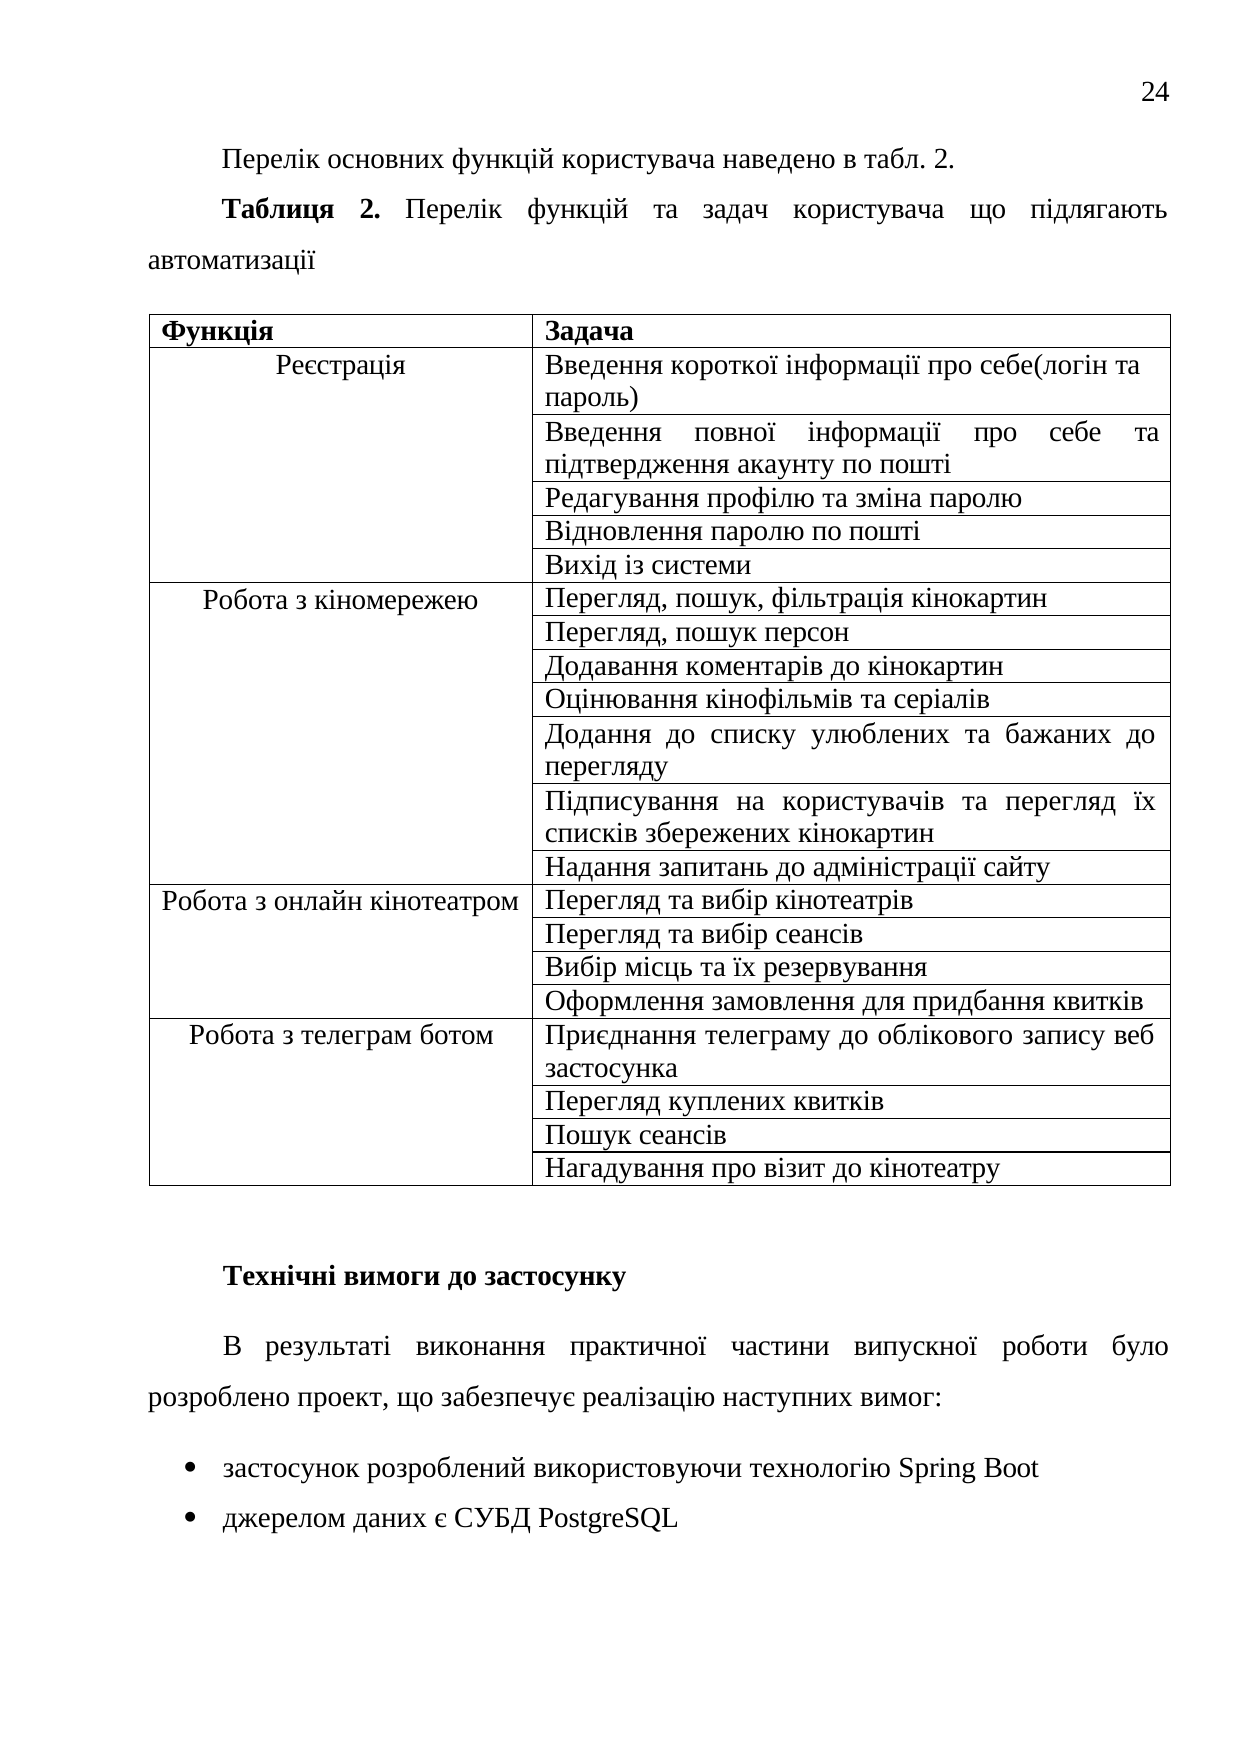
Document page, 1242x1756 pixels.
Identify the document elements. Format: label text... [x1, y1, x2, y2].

table_cell Вибір місць та їх резервування [533, 952, 1170, 984]
table_cell Вихід із системи [533, 549, 1170, 582]
table_cell Перегляд та вибір сеансів [533, 918, 1170, 951]
table_cell Приєднання телеграму до облікового запису веб застосунка [533, 1019, 1170, 1084]
text В результаті виконання практичної частини випускної роботи було розроблено проект, що забезпечує реалізацію наступних вимог: [148, 1328, 1171, 1413]
table_header Функція [150, 315, 532, 347]
table_cell Робота з кіномережею [150, 583, 532, 883]
table_cell Оформлення замовлення для придбання квитків [533, 985, 1170, 1017]
table_cell Нагадування про візит до кінотеатру [533, 1153, 1170, 1185]
table_cell Додавання коментарів до кінокартин [533, 650, 1170, 682]
table_header Задача [533, 315, 1170, 347]
list джерелом даних є СУБД PostgreSQL [185, 1500, 1183, 1534]
table_cell Підписування на користувачів та перегляд їх списків збережених кінокартин [533, 784, 1170, 850]
table_cell Редагування профілю та зміна паролю [533, 482, 1170, 515]
text Таблиця 2. Перелік функцій та задач користувача що підлягають автоматизації [148, 192, 1171, 276]
table_cell Введення повної інформації про себе та підтвердження акаунту по пошті [533, 415, 1170, 481]
text Перелік основних функцій користувача наведено в табл. 2. [221, 141, 1183, 175]
table_cell Додання до списку улюблених та бажаних до перегляду [533, 717, 1170, 783]
table_cell Перегляд куплених квитків [533, 1086, 1170, 1118]
table_cell Робота з телеграм ботом [150, 1019, 532, 1185]
subtitle Технічні вимоги до застосунку [223, 1258, 1183, 1292]
list застосунок розроблений використовуючи технологію Spring Boot [185, 1450, 1183, 1484]
table_cell Надання запитань до адміністрації сайту [533, 851, 1170, 883]
table_cell Робота з онлайн кінотеатром [150, 885, 532, 1017]
table_cell Введення короткої інформації про себе(логін та пароль) [533, 348, 1170, 414]
table_cell Перегляд, пошук, фільтрація кінокартин [533, 583, 1170, 615]
table_cell Відновлення паролю по пошті [533, 516, 1170, 548]
table_cell Пошук сеансів [533, 1119, 1170, 1151]
table_cell Перегляд та вибір кінотеатрів [533, 885, 1170, 917]
table_cell Оцінювання кінофільмів та серіалів [533, 683, 1170, 716]
table_cell Реєстрація [150, 348, 532, 582]
table_cell Перегляд, пошук персон [533, 616, 1170, 649]
